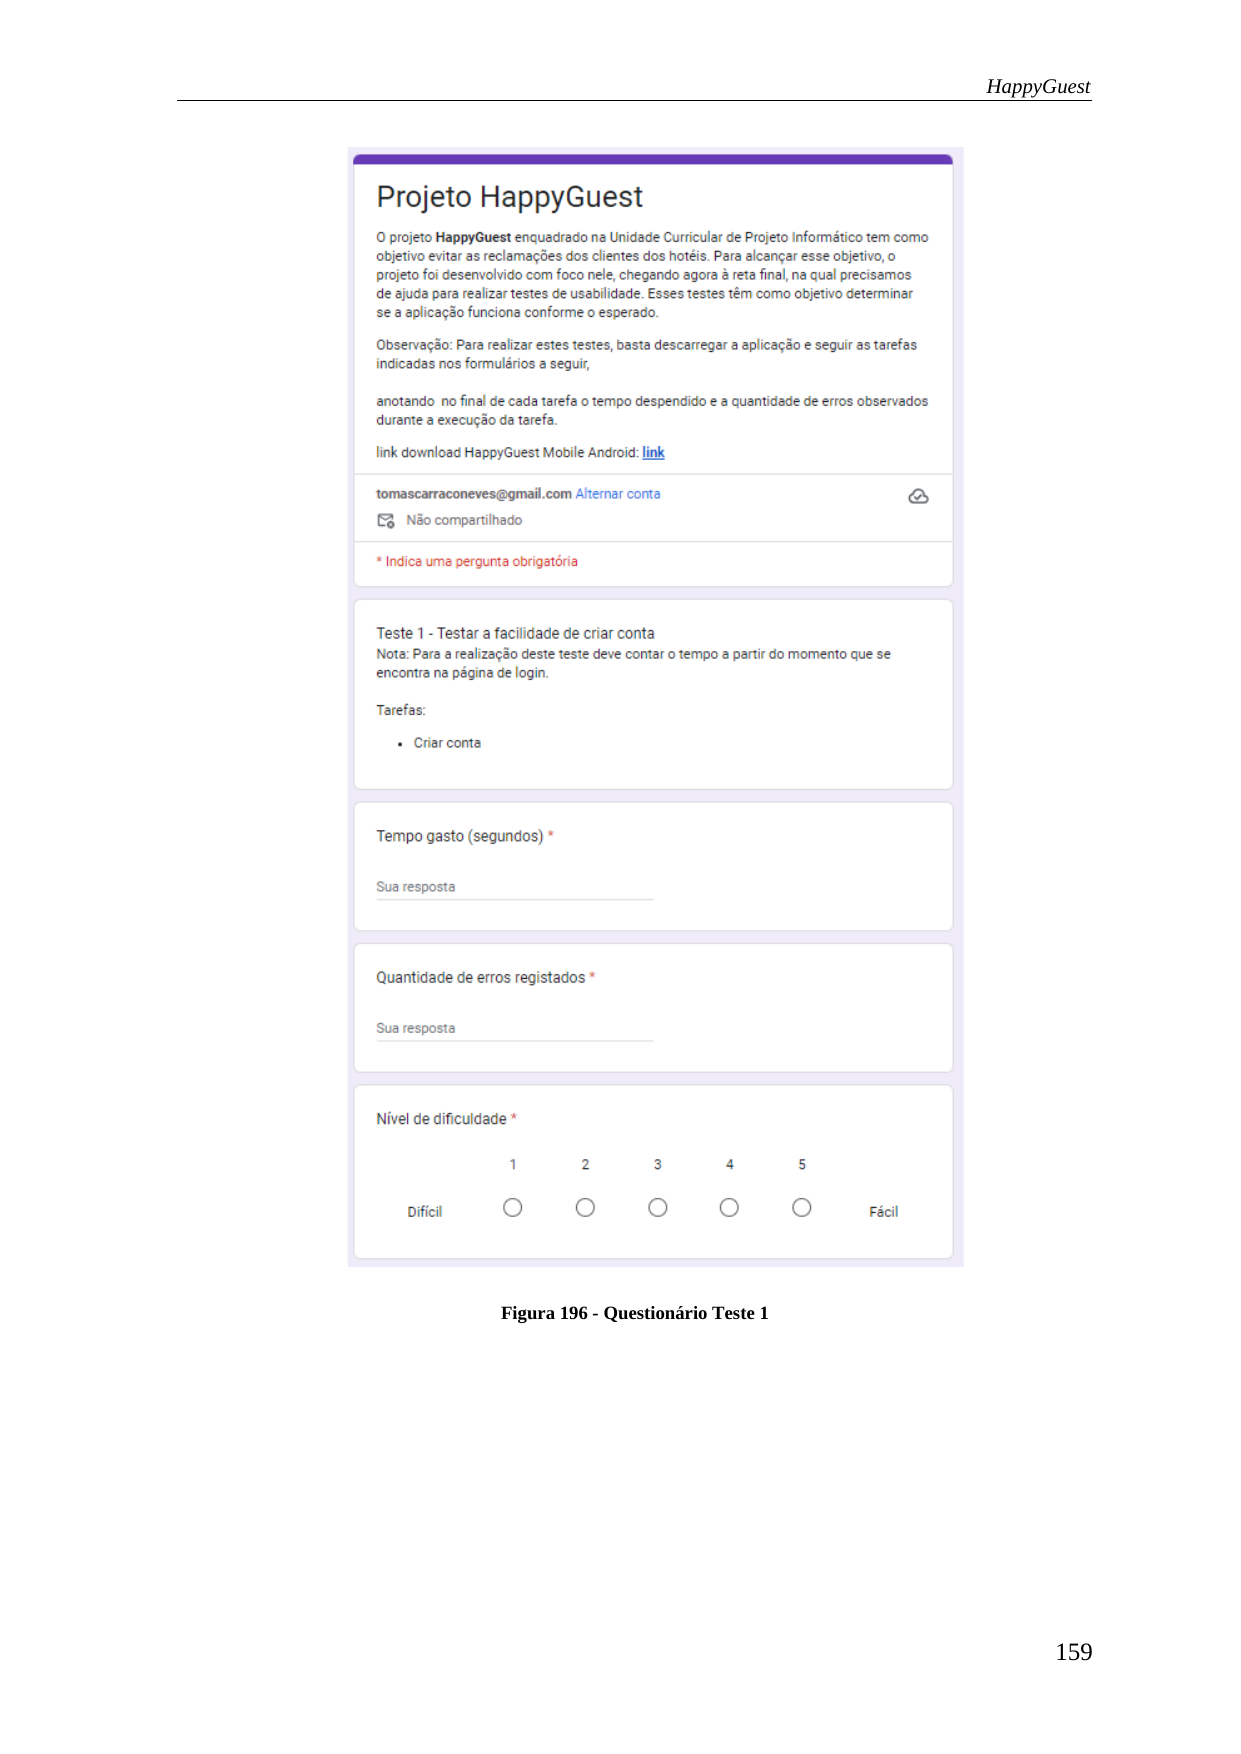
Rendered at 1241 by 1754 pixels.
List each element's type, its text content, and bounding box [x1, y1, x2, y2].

picture [347, 147, 964, 1267]
text Figura 196 - Questionário Teste 1 [177, 1302, 1092, 1323]
